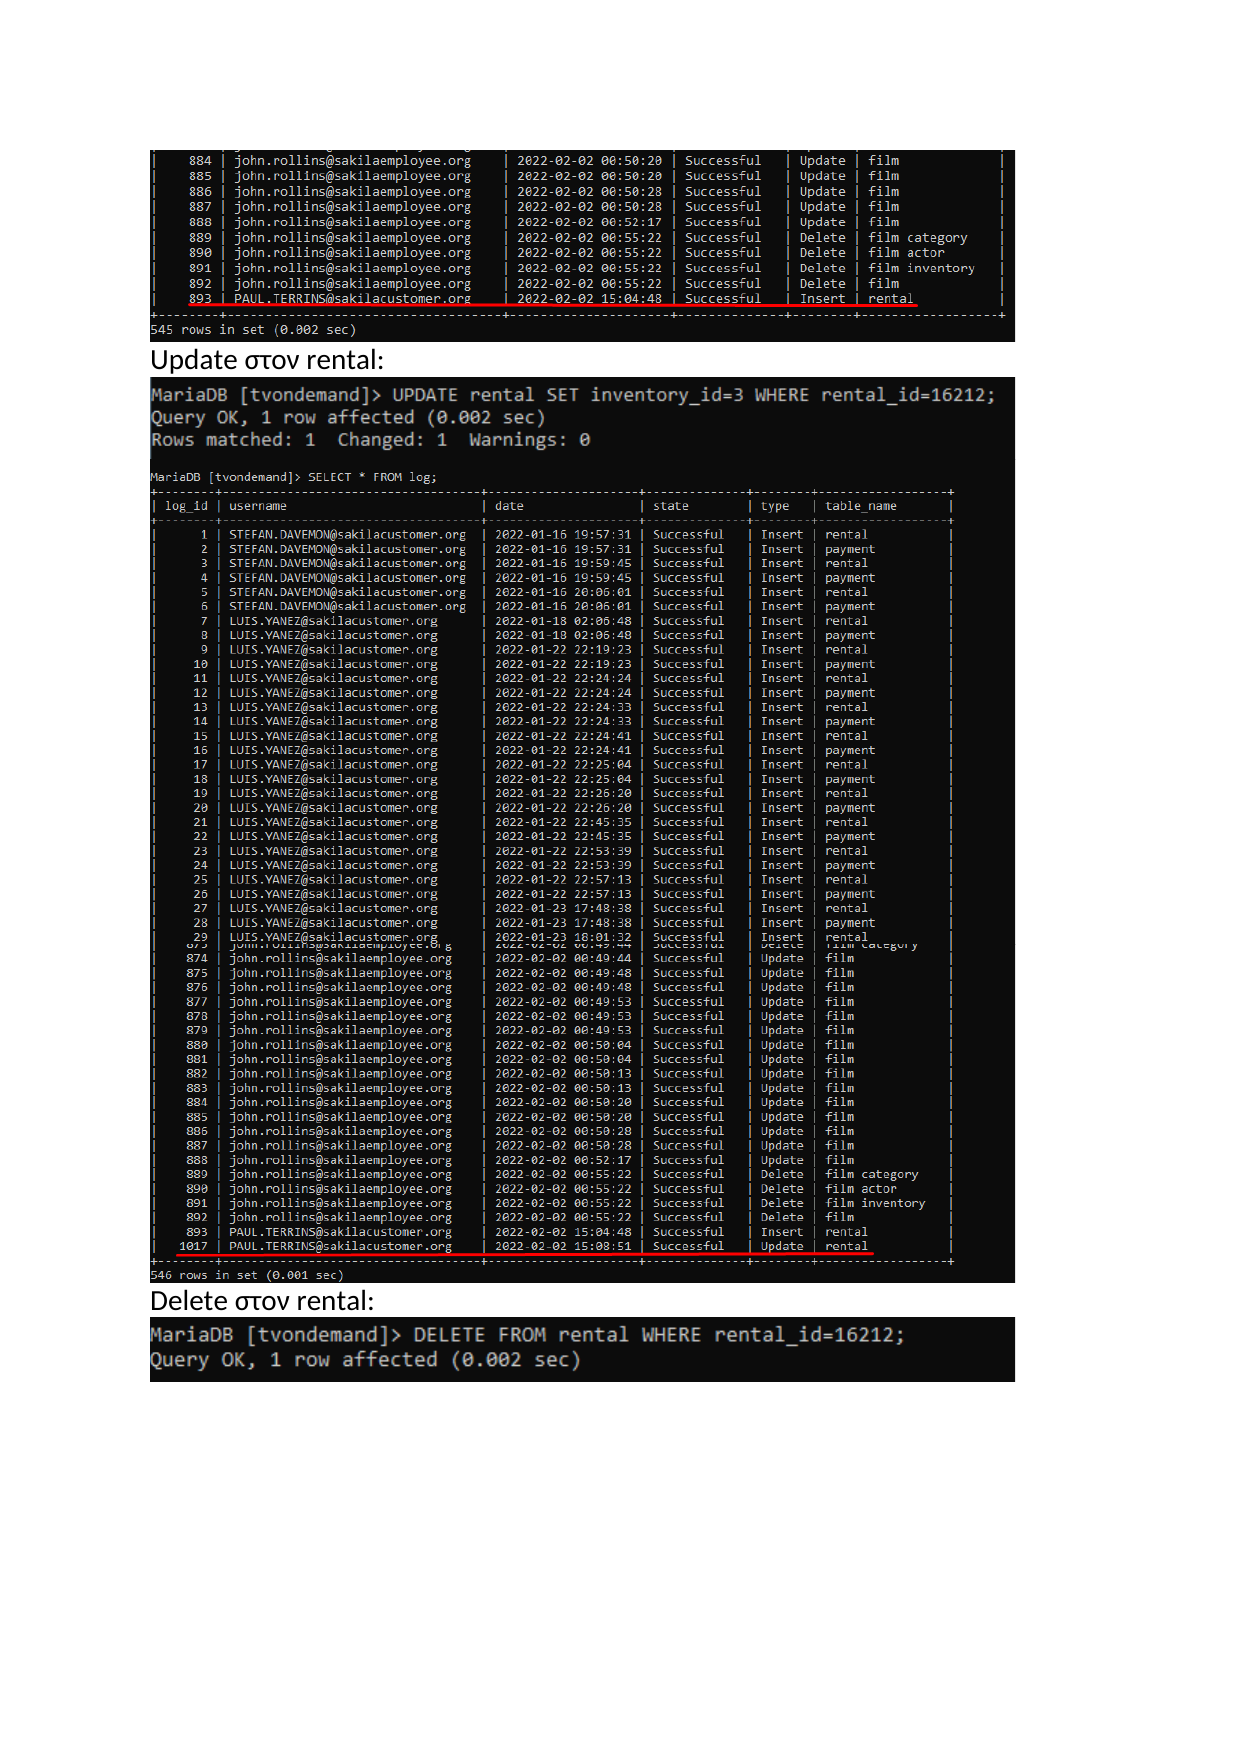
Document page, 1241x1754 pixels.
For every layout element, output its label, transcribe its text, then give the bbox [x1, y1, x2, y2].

picture [150, 377, 1016, 1283]
picture [150, 1317, 1016, 1382]
text Delete στον rental: [150, 1282, 1090, 1318]
picture [150, 150, 1016, 342]
text Update στον rental: [150, 341, 1090, 377]
